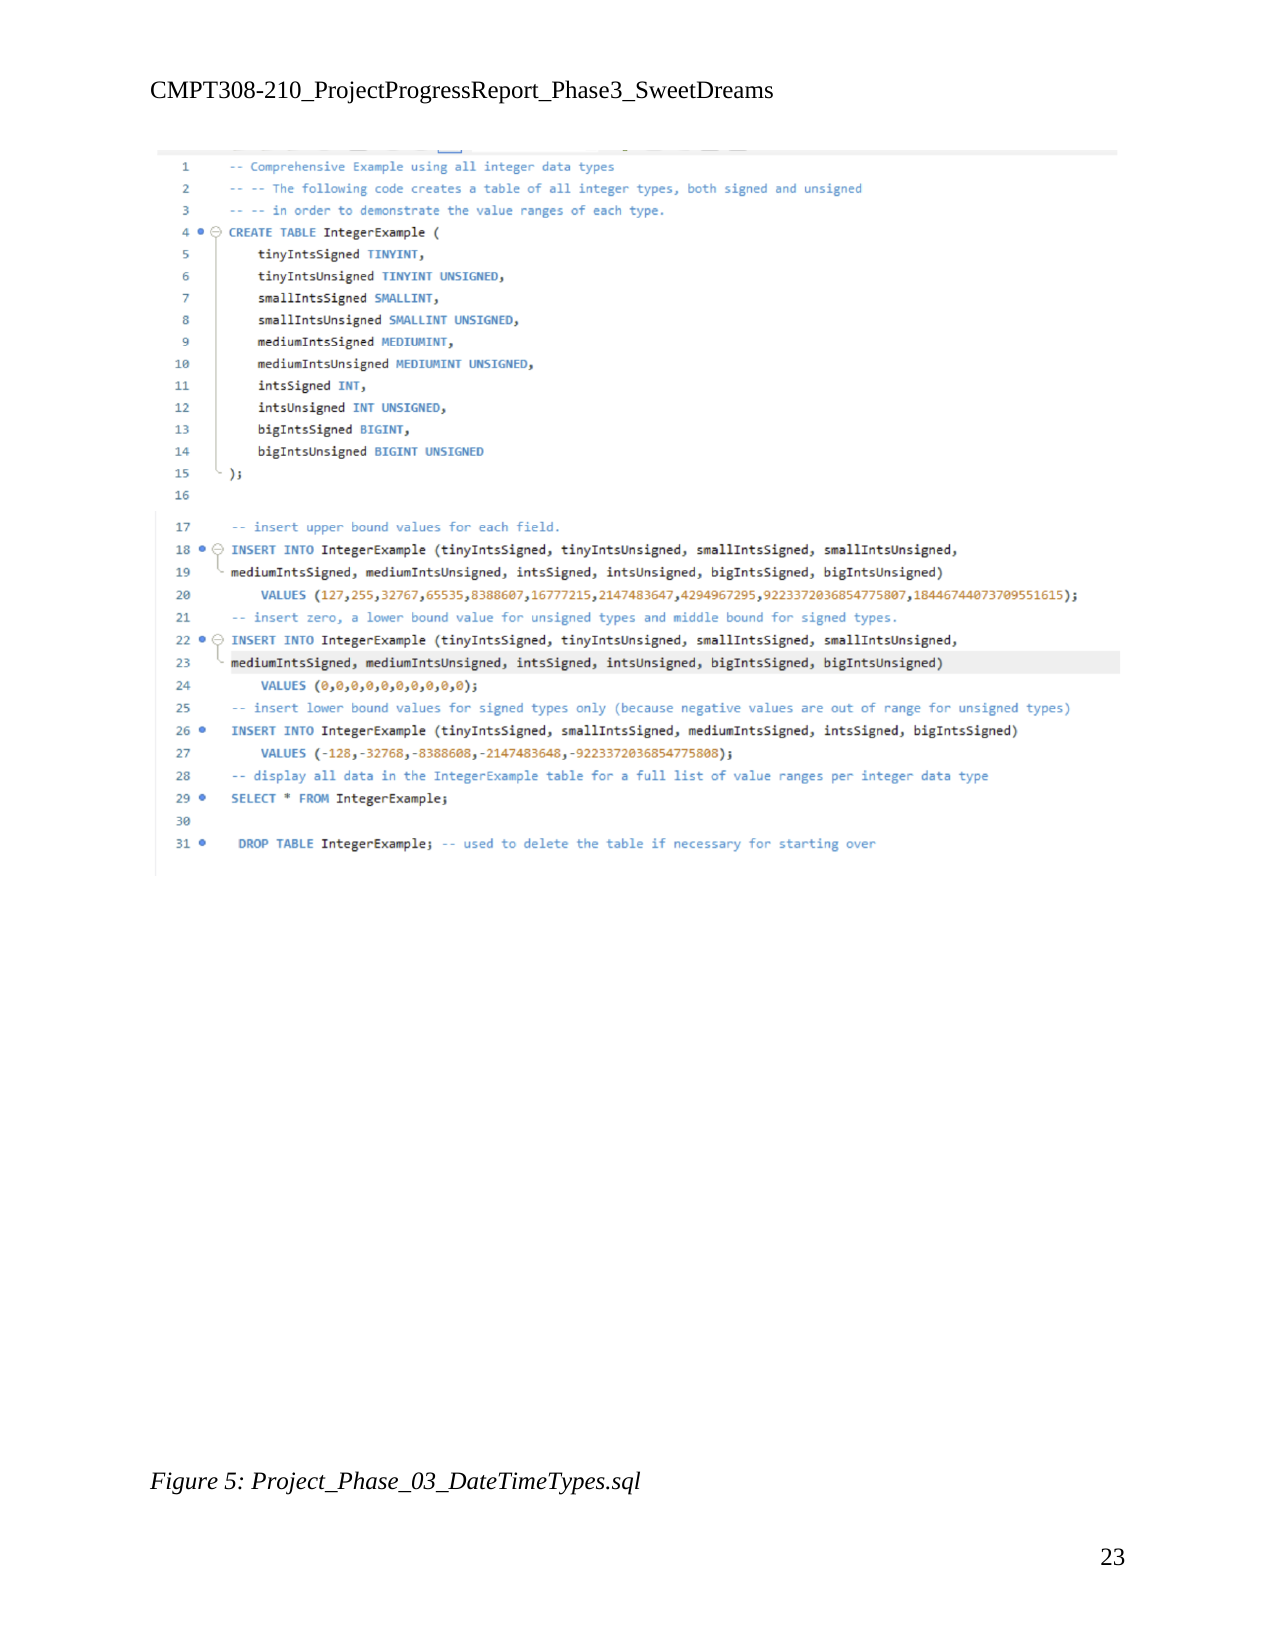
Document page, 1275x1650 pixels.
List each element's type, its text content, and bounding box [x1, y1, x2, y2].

picture [154, 511, 1121, 876]
picture [157, 150, 1118, 505]
subtitle Figure 5: Project_Phase_03_DateTimeTypes.sql [150, 1466, 1125, 1495]
